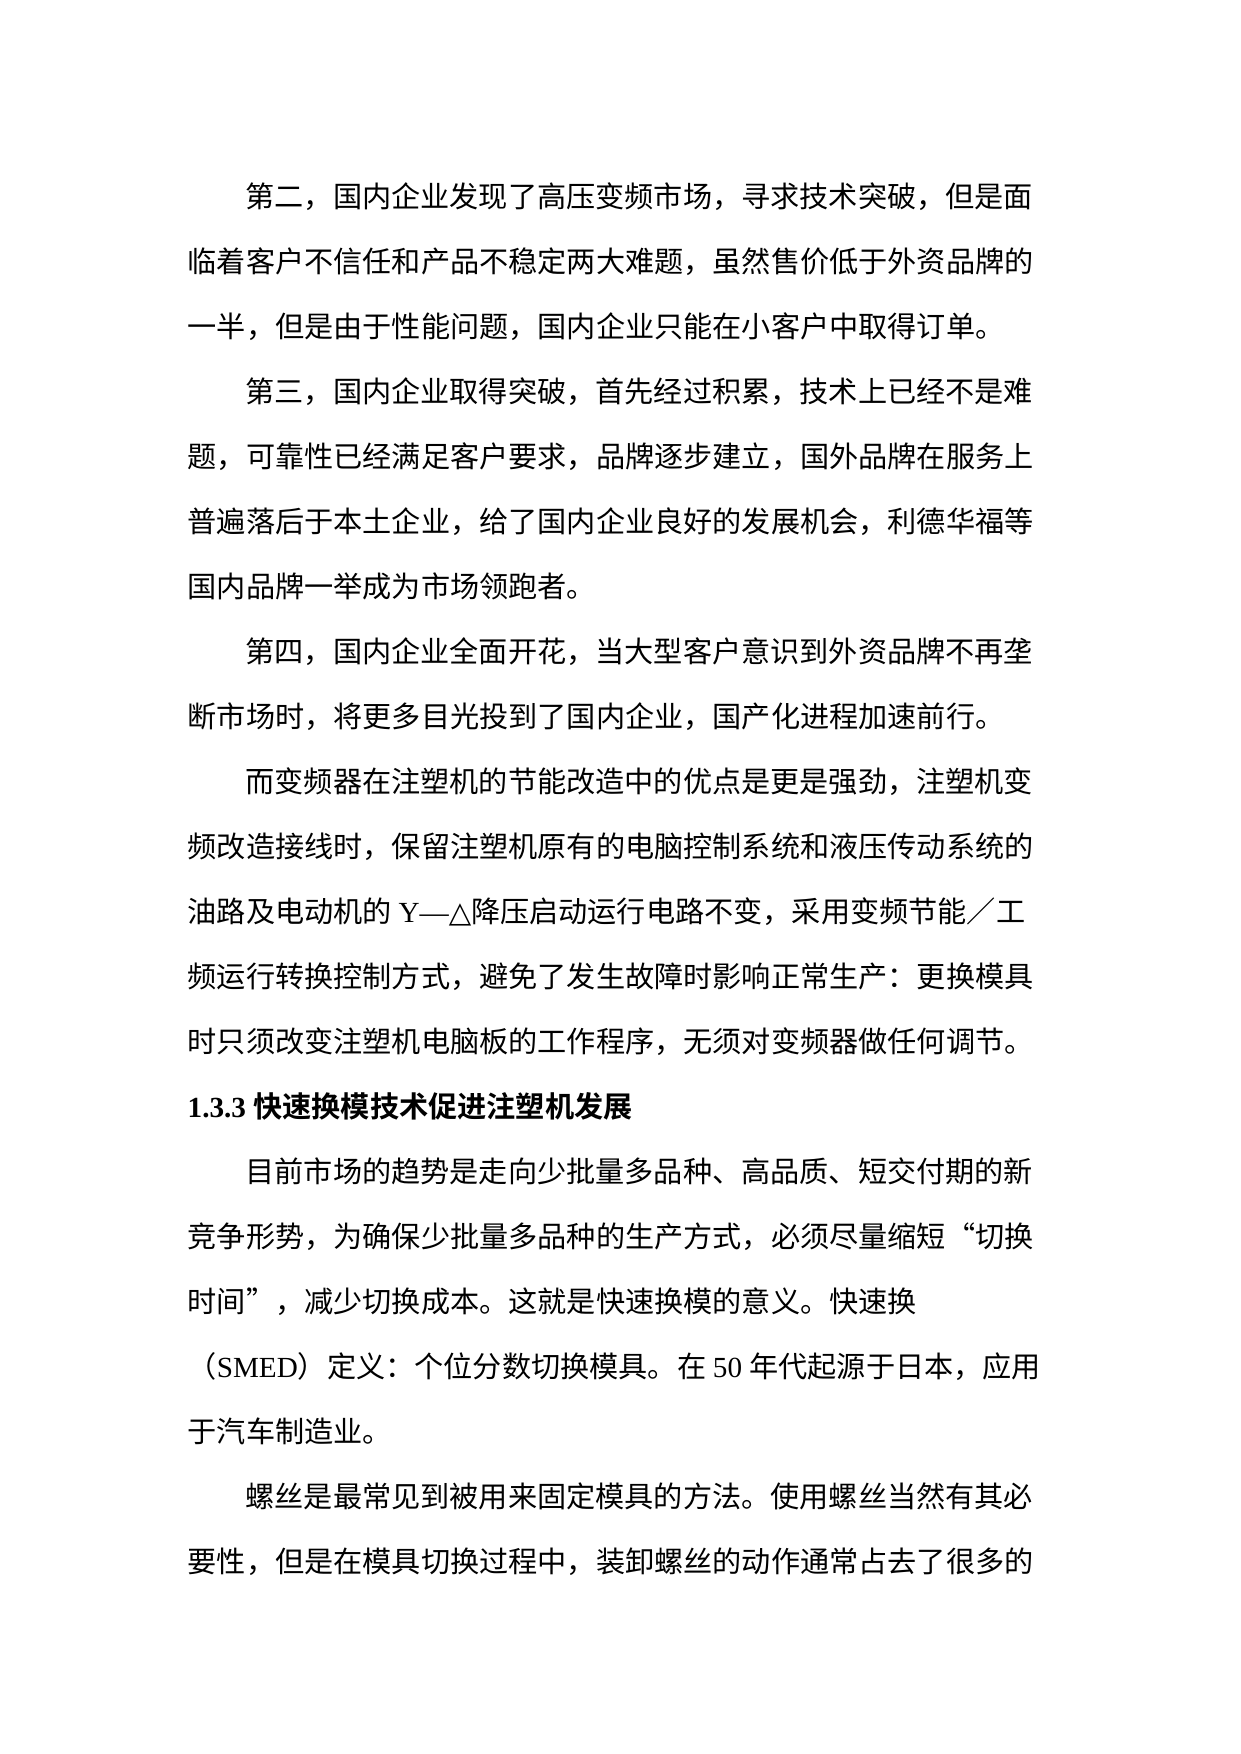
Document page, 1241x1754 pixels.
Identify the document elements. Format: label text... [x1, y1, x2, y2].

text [187, 1462, 1053, 1592]
text 第三，国内企业取得突破，首先经过积累，技术上已经不是难题，可靠性已经满足客户要求，品牌逐步建立，国外品牌在服务上普遍落后于本土企业，给了国内企业良好的发展机会，利德华福等国内品牌一举成为市场领跑者。 [187, 357, 1053, 617]
text 而变频器在注塑机的节能改造中的优点是更是强劲，注塑机变频改造接线时，保留注塑机原有的电脑控制系统和液压传动系统的油路及电动机的 Y—△降压启动运行电路不变，采用变频节能／工频运行转换控制方式，避免了发生故障时影响正常生产：更换模具时只须改变注塑机电脑板的工作程序，无须对变频器做任何调节。 [187, 747, 1053, 1072]
text 1.3.3 快速换模技术促进注塑机发展 [187, 1072, 1053, 1137]
text 第二，国内企业发现了高压变频市场，寻求技术突破，但是面临着客户不信任和产品不稳定两大难题，虽然售价低于外资品牌的一半，但是由于性能问题，国内企业只能在小客户中取得订单。 [187, 162, 1053, 357]
text 第四，国内企业全面开花，当大型客户意识到外资品牌不再垄断市场时，将更多目光投到了国内企业，国产化进程加速前行。 [187, 617, 1053, 747]
text 目前市场的趋势是走向少批量多品种、高品质、短交付期的新竞争形势，为确保少批量多品种的生产方式，必须尽量缩短“切换时间”，减少切换成本。这就是快速换模的意义。快速换（SMED）定义：个位分数切换模具。在 50 年代起源于日本，应用于汽车制造业。 [187, 1137, 1053, 1462]
